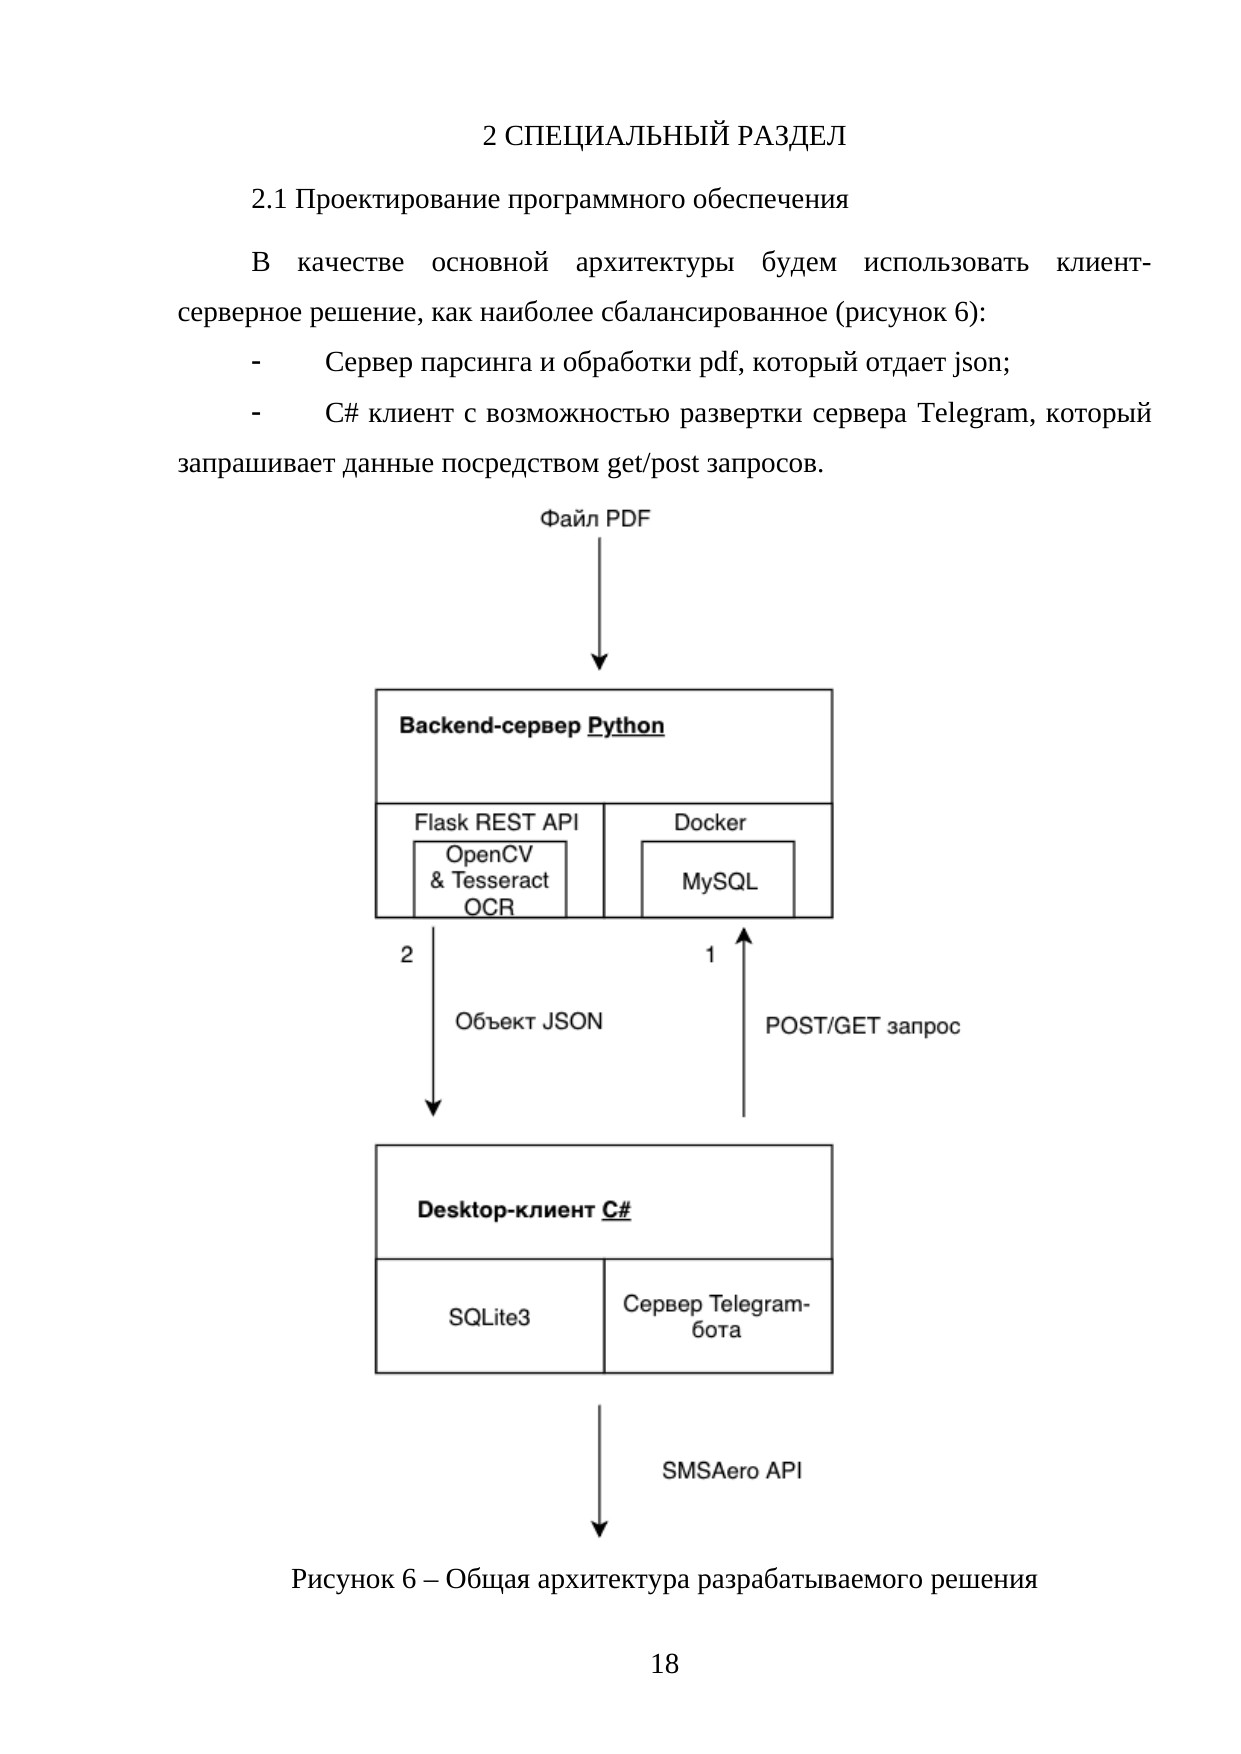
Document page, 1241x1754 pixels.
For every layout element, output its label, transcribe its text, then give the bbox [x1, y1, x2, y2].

subtitle 2.1 Проектирование программного обеспечения [177, 181, 1152, 214]
picture [258, 508, 1071, 1544]
text В качестве основной архитектуры будем использовать клиент-серверное решение, как наиболее сбалансированное (рисунок 6): [177, 244, 1152, 328]
list C# клиент с возможностью развертки сервера Telegram, который запрашивает данные посредством get/post запросов. [177, 395, 1152, 479]
text Рисунок 6 – Общая архитектура разрабатываемого решения [177, 1561, 1152, 1594]
subtitle 2 СПЕЦИАЛЬНЫЙ РАЗДЕЛ [177, 118, 1152, 152]
list Сервер парсинга и обработки pdf, который отдает json; [177, 344, 1152, 378]
